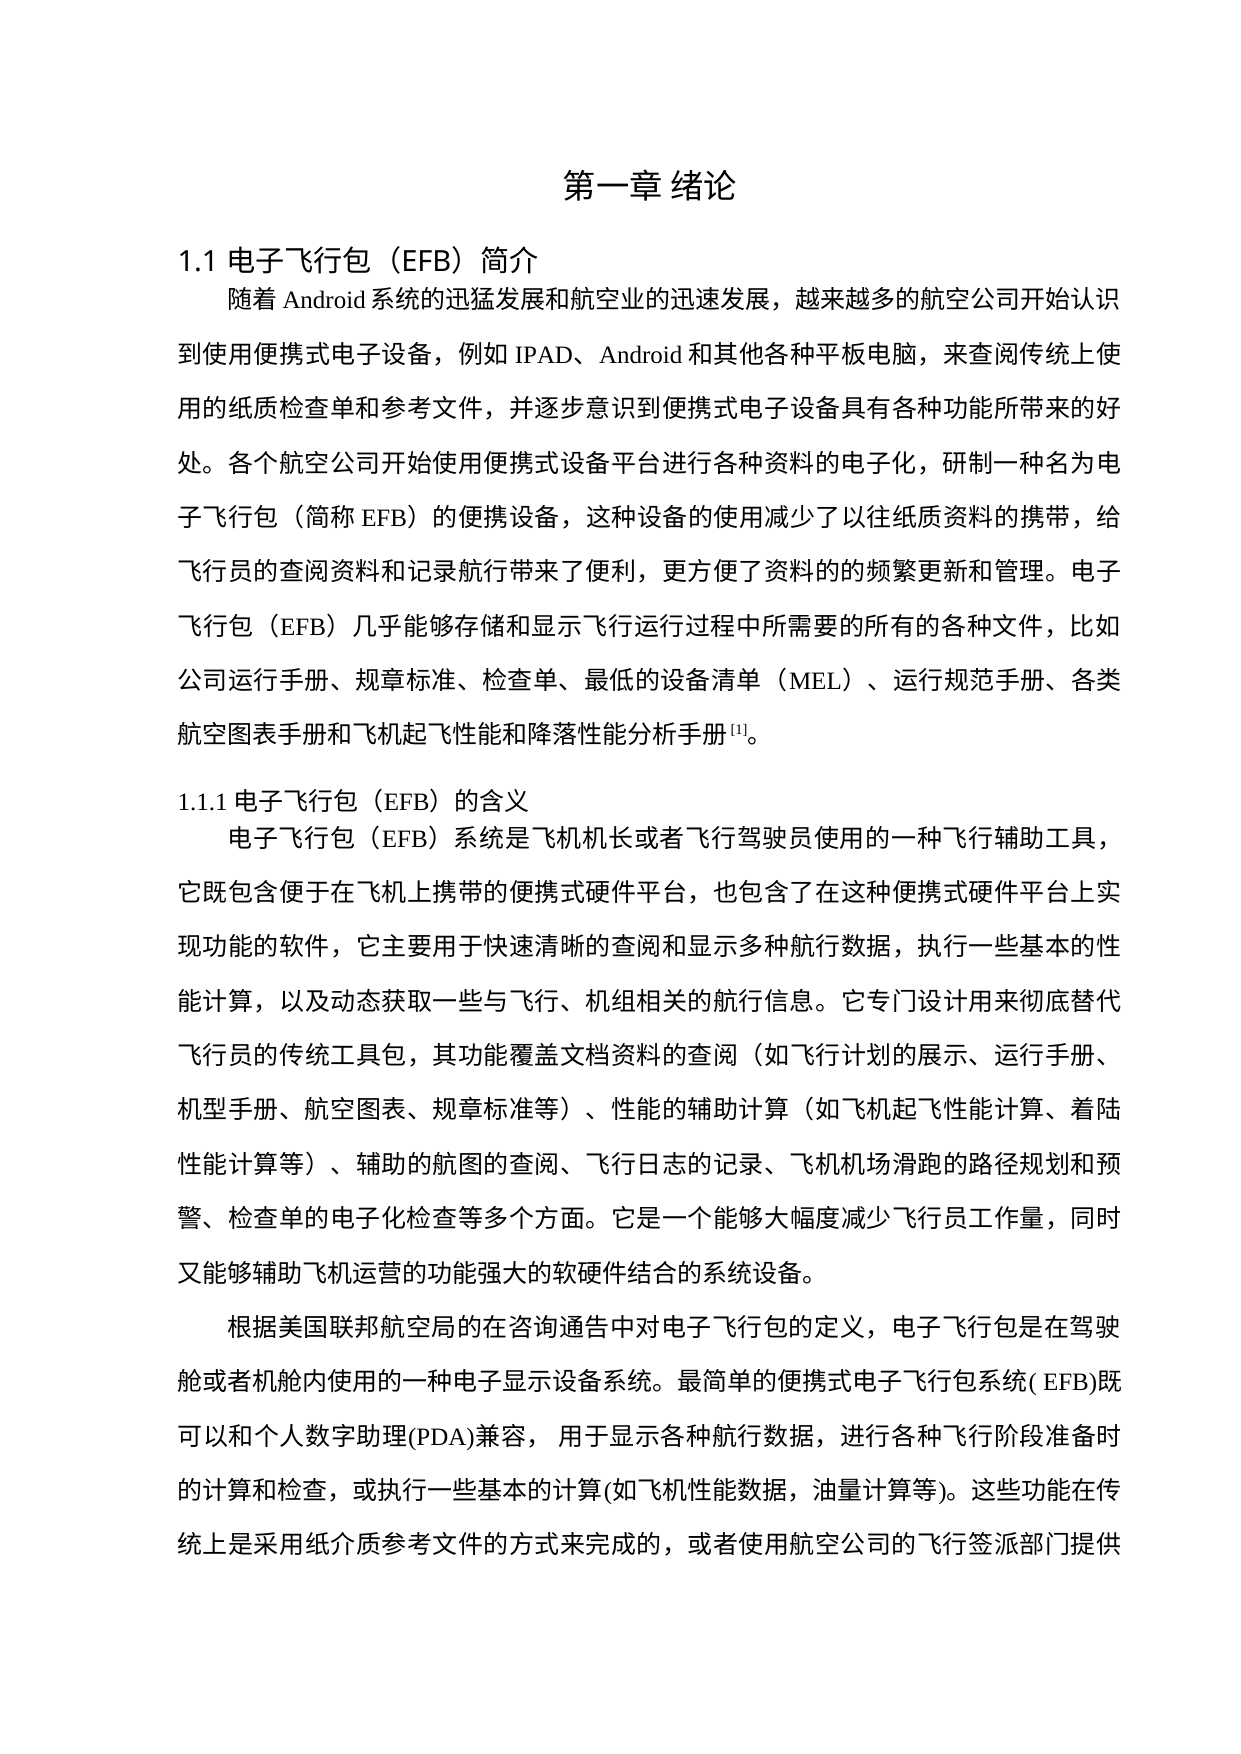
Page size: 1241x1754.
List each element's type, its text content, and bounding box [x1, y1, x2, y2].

text 电子飞行包（EFB）系统是飞机机长或者飞行驾驶员使用的一种飞行辅助工具，它既包含便于在飞机上携带的便携式硬件平台，也包含了在这种便携式硬件平台上实现功能的软件，它主要用于快速清晰的查阅和显示多种航行数据，执行一些基本的性能计算，以及动态获取一些与飞行、机组相关的航行信息。它专门设计用来彻底替代飞行员的传统工具包，其功能覆盖文档资料的查阅（如飞行计划的展示、运行手册、机型手册、航空图表、规章标准等）、性能的辅助计算（如飞机起飞性能计算、着陆性能计算等）、辅助的航图的查阅、飞行日志的记录、飞机机场滑跑的路径规划和预警、检查单的电子化检查等多个方面。它是一个能够大幅度减少飞行员工作量，同时又能够辅助飞机运营的功能强大的软硬件结合的系统设备。 [177, 818, 1122, 1289]
subtitle 1.1 电子飞行包（EFB）简介 [177, 238, 1122, 280]
subtitle 第一章 绪论 [177, 160, 1122, 208]
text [177, 1307, 1122, 1561]
subtitle 1.1.1 电子飞行包（EFB）的含义 [177, 782, 1122, 818]
text 随着Android系统的迅猛发展和航空业的迅速发展，越来越多的航空公司开始认识到使用便携式电子设备，例如IPAD、Android和其他各种平板电脑，来查阅传统上使用的纸质检查单和参考文件，并逐步意识到便携式电子设备具有各种功能所带来的好处。各个航空公司开始使用便携式设备平台进行各种资料的电子化，研制一种名为电子飞行包（简称EFB）的便携设备，这种设备的使用减少了以往纸质资料的携带，给飞行员的查阅资料和记录航行带来了便利，更方便了资料的的频繁更新和管理。电子飞行包（EFB）几乎能够存储和显示飞行运行过程中所需要的所有的各种文件，比如公司运行手册、规章标准、检查单、最低的设备清单（MEL）、运行规范手册、各类航空图表手册和飞机起飞性能和降落性能分析手册 []。 [177, 280, 1122, 751]
